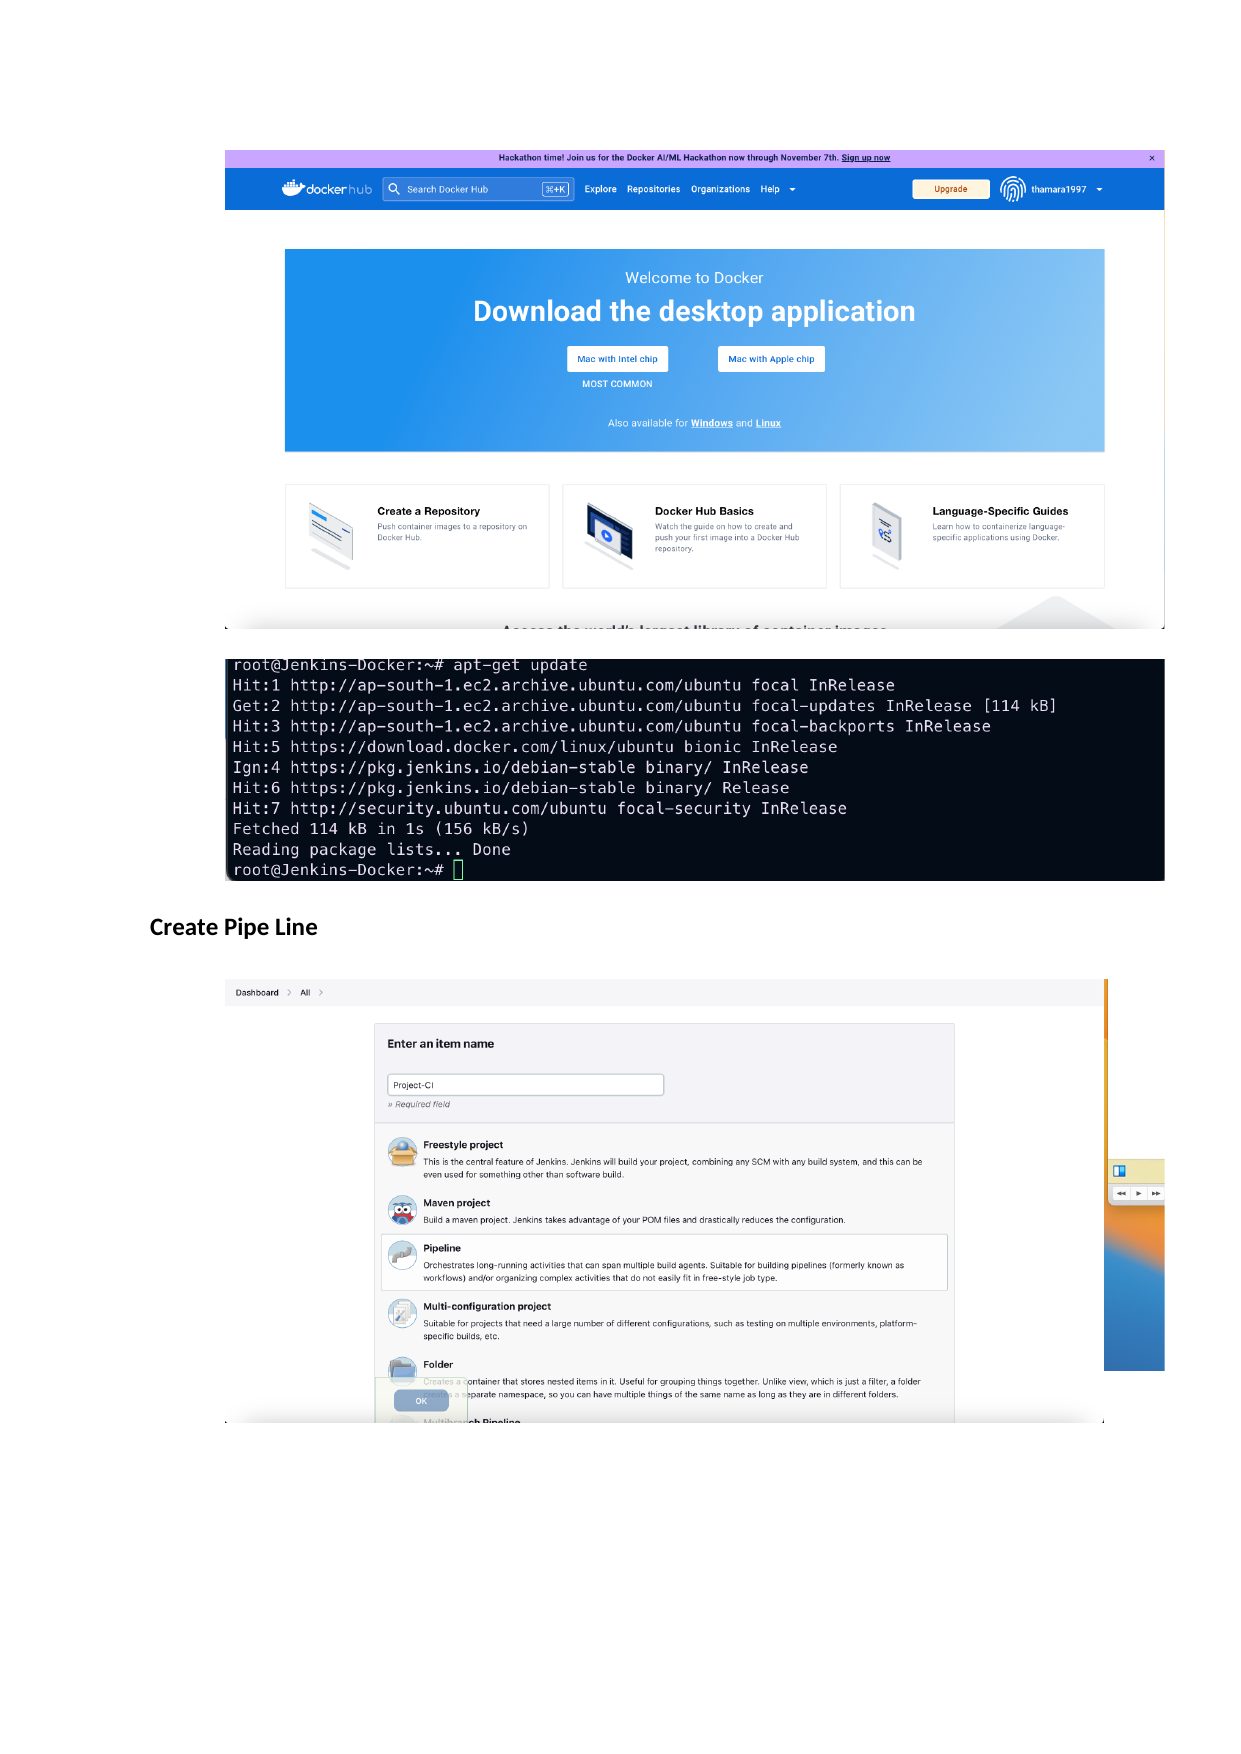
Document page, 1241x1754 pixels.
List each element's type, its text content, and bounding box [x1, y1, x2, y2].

picture [225, 150, 1165, 629]
picture [225, 979, 1165, 1423]
picture [225, 659, 1165, 881]
text Create Pipe Line [150, 911, 1090, 941]
